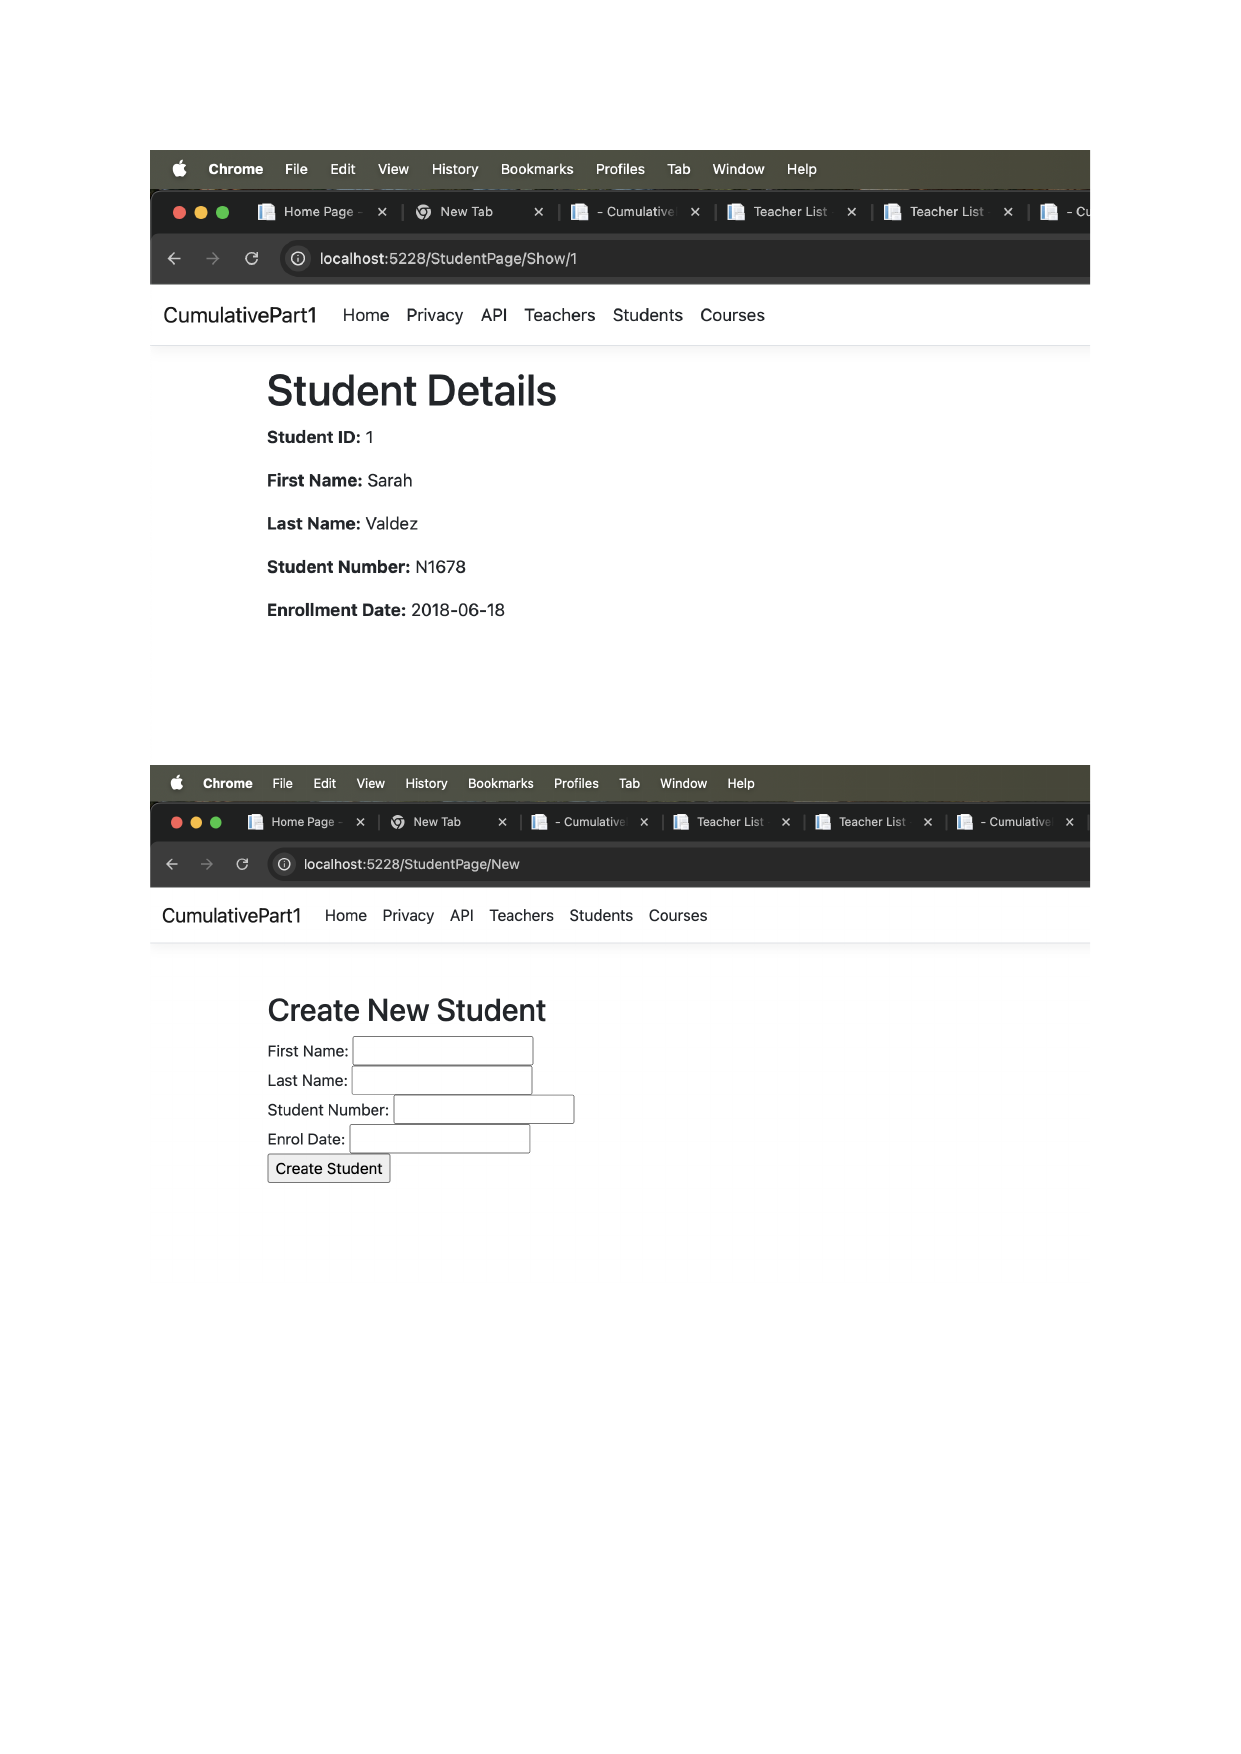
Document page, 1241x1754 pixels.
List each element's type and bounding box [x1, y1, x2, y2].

picture [150, 150, 1091, 1283]
